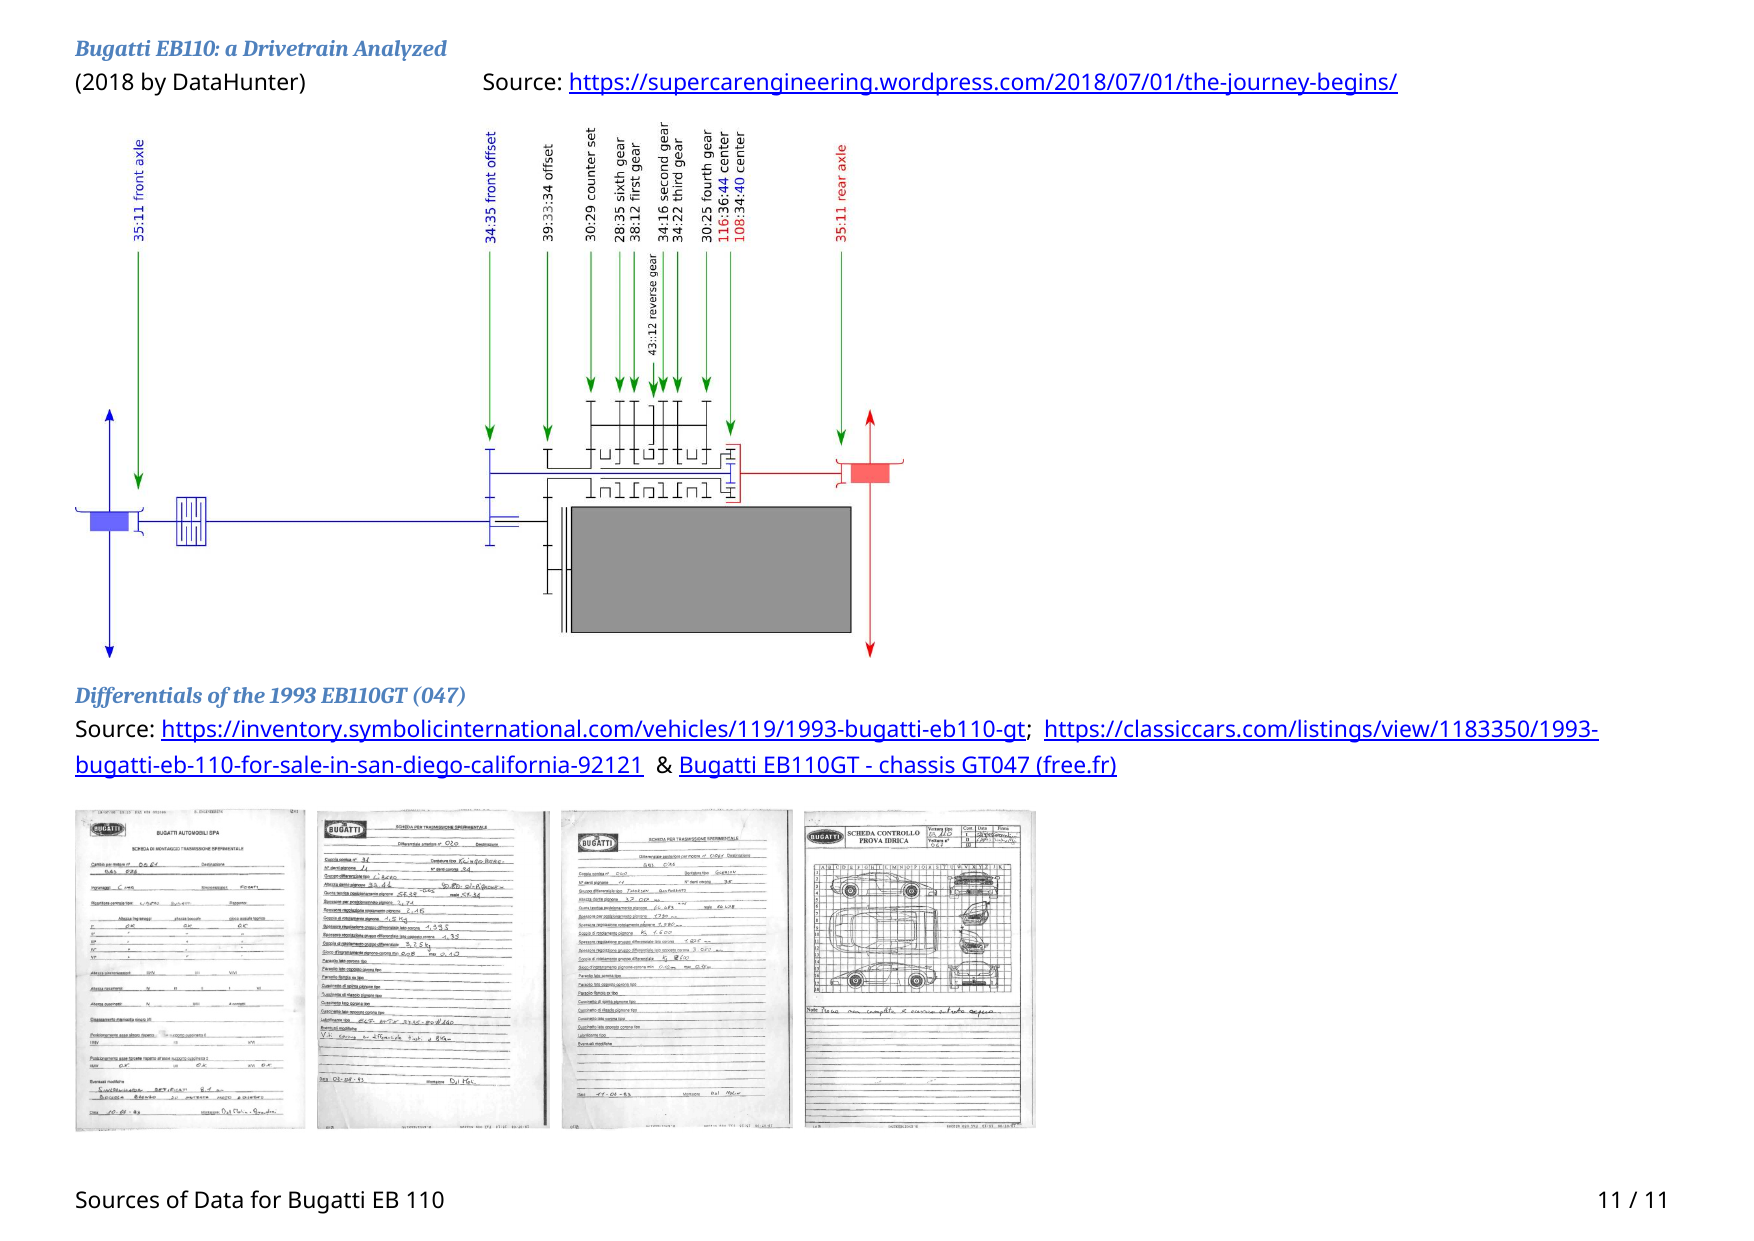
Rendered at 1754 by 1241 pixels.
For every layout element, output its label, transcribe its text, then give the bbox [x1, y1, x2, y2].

text Source: https://inventory.symbolicinternational.com/vehicles/119/1993-bugatti-eb110-gt; https://classiccars.com/listings/view/1183350/1993-bugatti-eb-110-for-sale-in-san-diego-california-92121 & Bugatti EB110GT - chassis GT047 (free.fr) [75, 713, 1679, 780]
picture [75, 805, 306, 1133]
picture [804, 806, 1036, 1133]
subtitle Bugatti EB110: a Drivetrain Analyzed [75, 35, 1679, 62]
picture [561, 806, 793, 1133]
picture [75, 122, 904, 658]
subtitle Differentials of the 1993 EB110GT (047) [75, 683, 1679, 709]
picture [317, 806, 550, 1133]
text (2018 by DataHunter) Source: https://supercarengineering.wordpress.com/2018/07/01/the-journey-begins/ [75, 66, 1679, 97]
